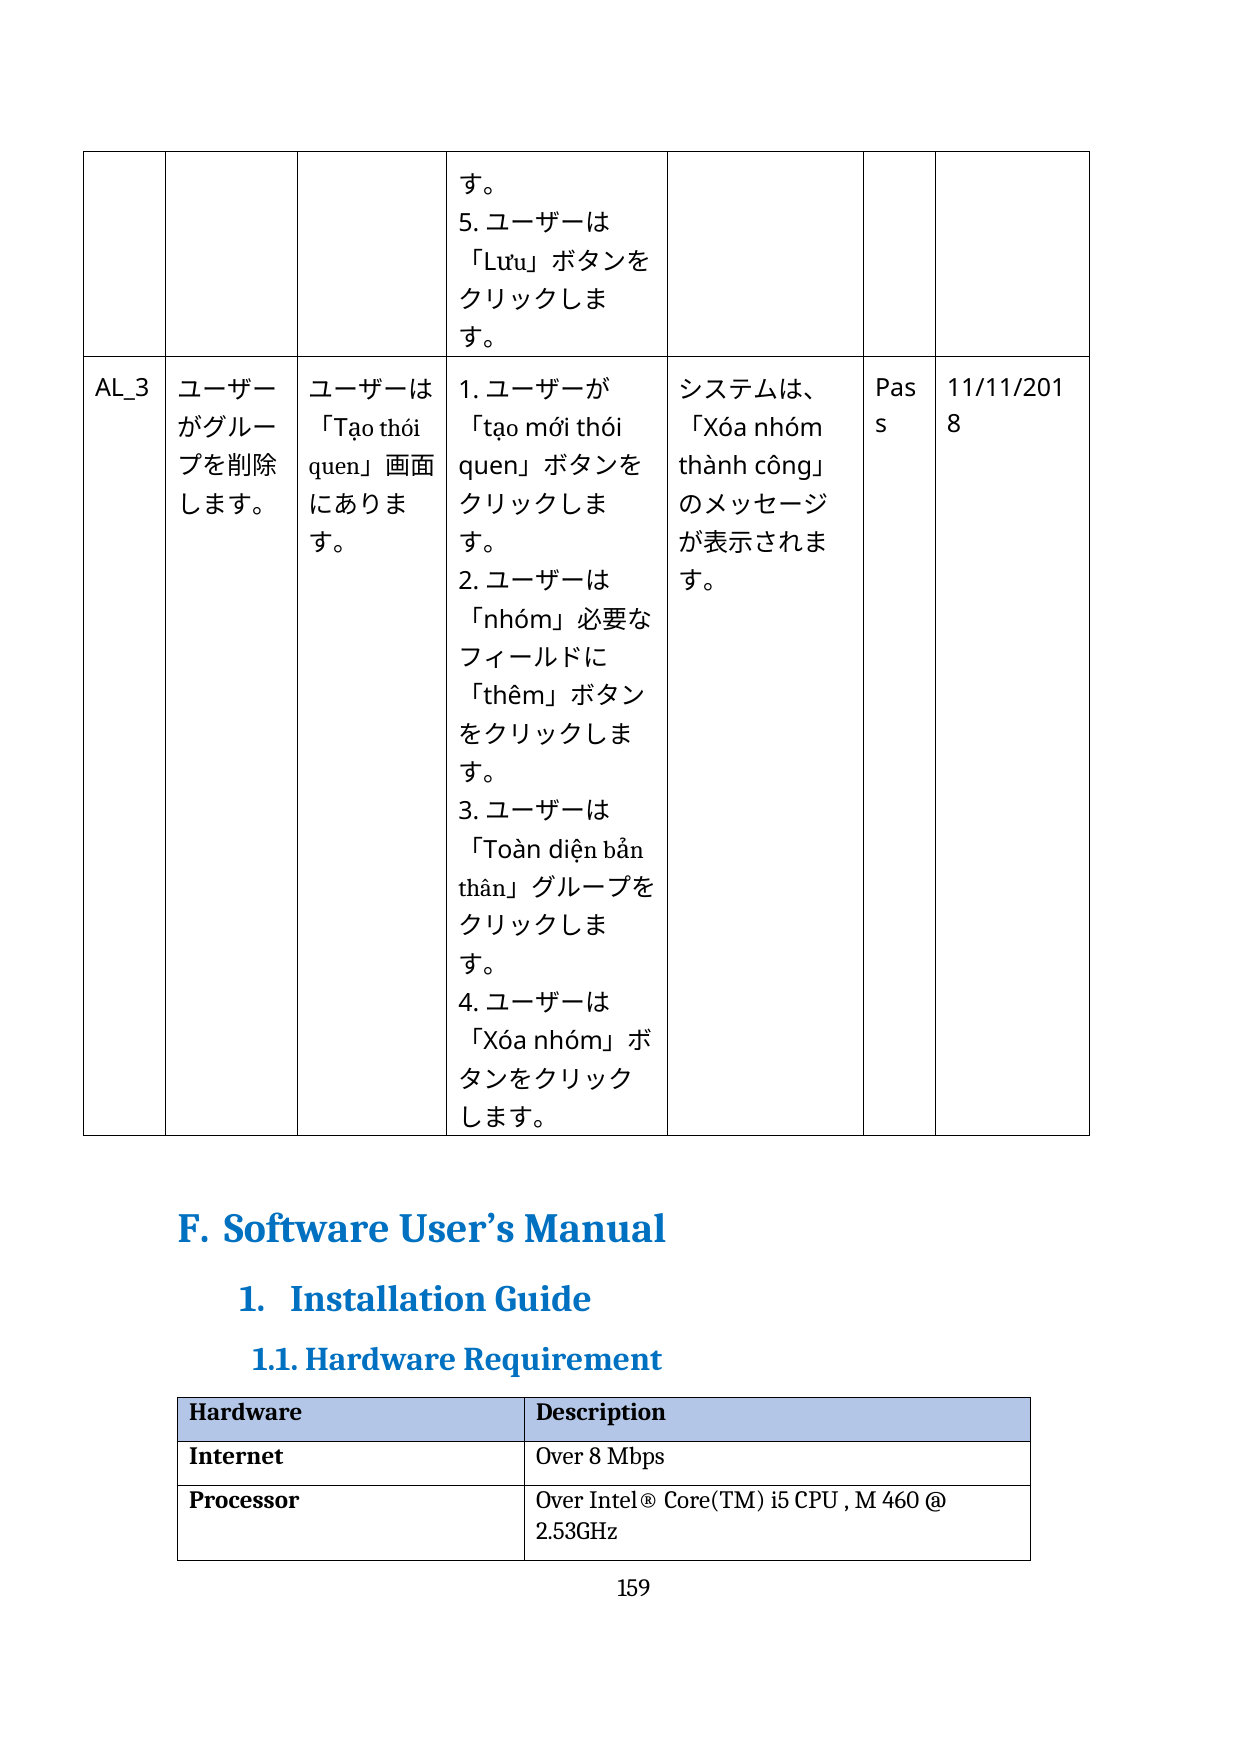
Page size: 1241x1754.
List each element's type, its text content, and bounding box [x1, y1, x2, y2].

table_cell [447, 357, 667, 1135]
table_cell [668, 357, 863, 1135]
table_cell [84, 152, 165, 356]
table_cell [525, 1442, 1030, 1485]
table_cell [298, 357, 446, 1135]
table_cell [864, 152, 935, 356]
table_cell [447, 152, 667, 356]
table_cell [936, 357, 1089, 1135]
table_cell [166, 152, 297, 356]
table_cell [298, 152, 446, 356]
list Installation Guide [252, 1278, 1090, 1321]
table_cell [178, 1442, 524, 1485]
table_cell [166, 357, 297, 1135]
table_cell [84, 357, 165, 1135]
list Hardware Requirement [252, 1340, 1090, 1378]
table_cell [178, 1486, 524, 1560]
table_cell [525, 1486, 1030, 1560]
list Software User’s Manual [177, 1205, 1090, 1253]
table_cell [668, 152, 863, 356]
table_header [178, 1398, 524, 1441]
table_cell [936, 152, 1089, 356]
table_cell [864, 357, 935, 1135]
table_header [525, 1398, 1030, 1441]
